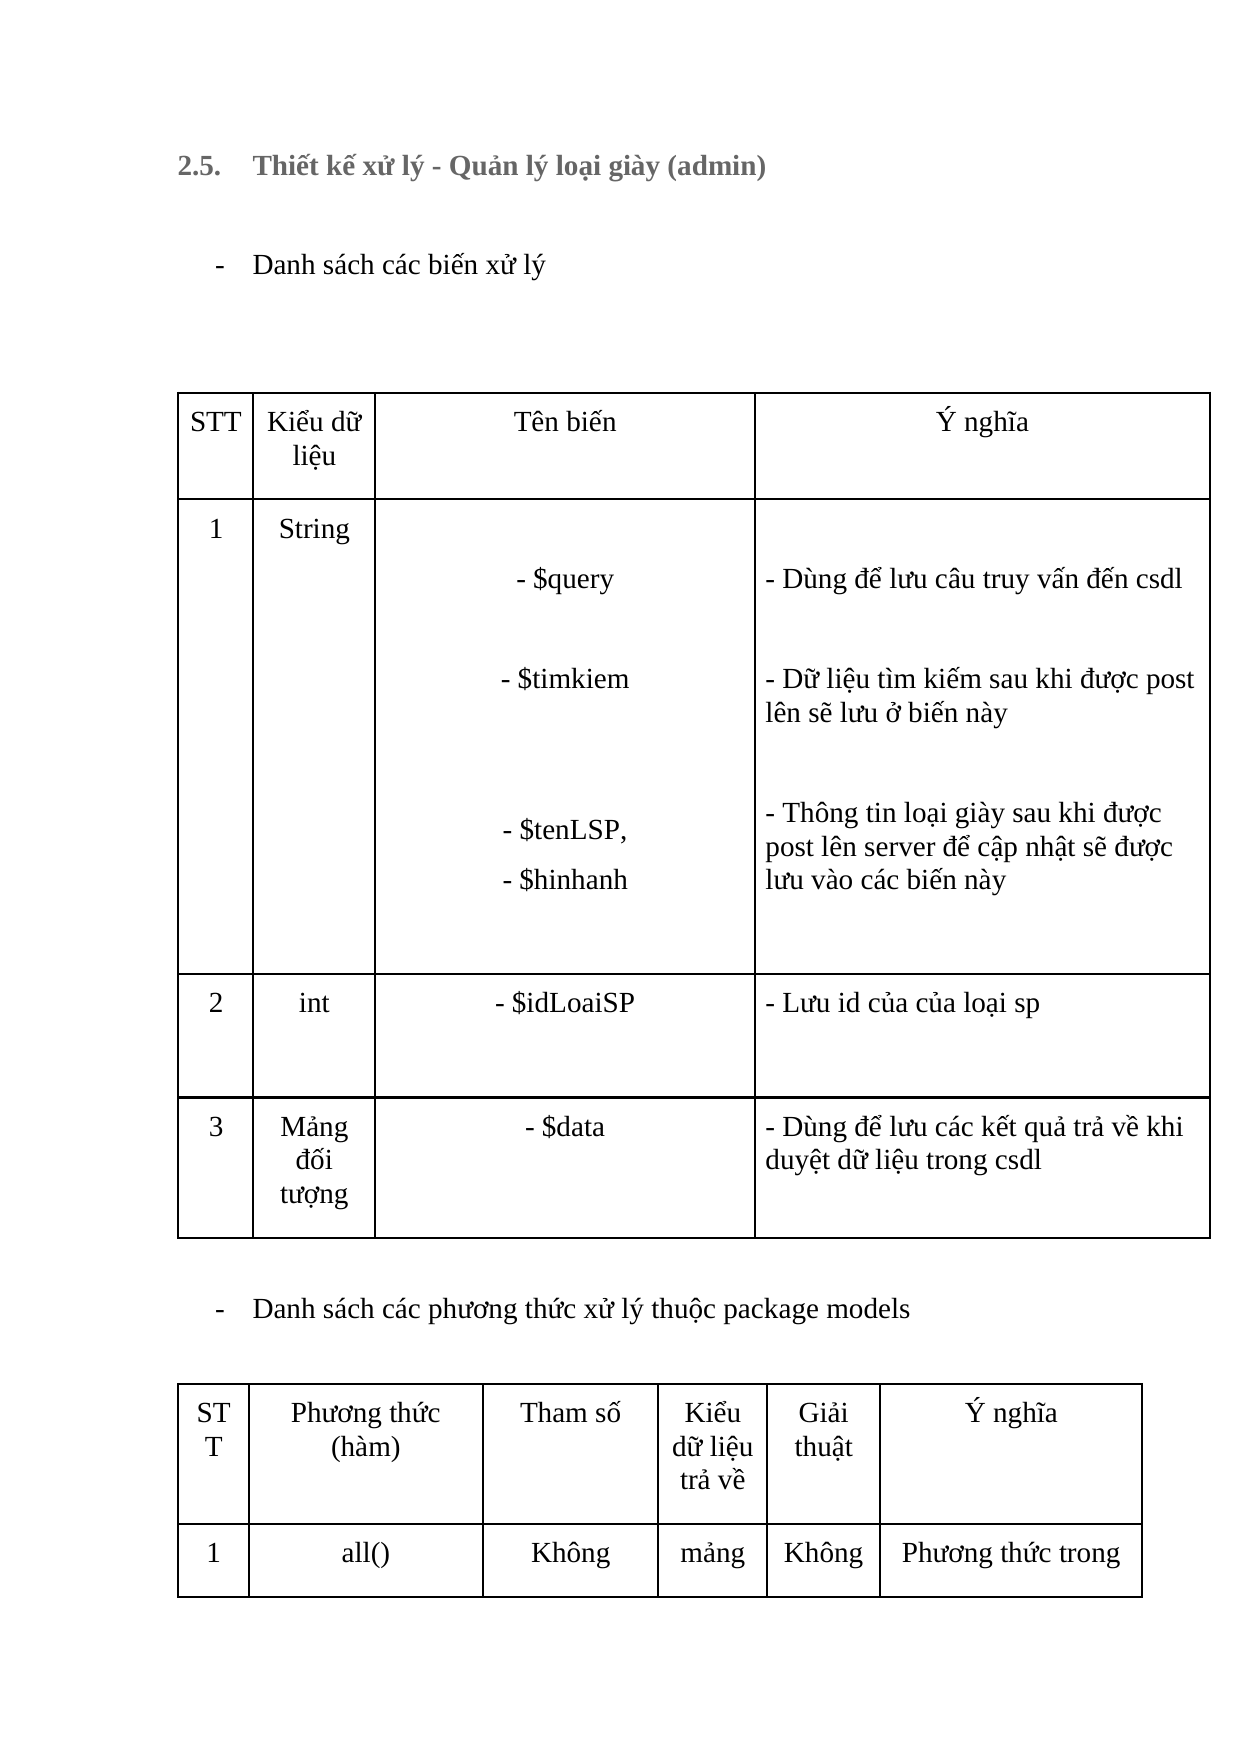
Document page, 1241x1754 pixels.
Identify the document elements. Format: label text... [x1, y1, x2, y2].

table_cell 2 [179, 975, 252, 1096]
table_cell - $query - $timkiem - $tenLSP, - $hinhanh [376, 500, 754, 973]
table_header STT [179, 394, 252, 498]
list Danh sách các biến xử lý [215, 247, 1122, 281]
table_header STT [179, 1385, 248, 1523]
table_cell - Dùng để lưu các kết quả trả về khi duyệt dữ liệu trong csdl [756, 1099, 1209, 1237]
table_header Kiểu dữ liệu trả về [659, 1385, 766, 1523]
table_cell - Lưu id của của loại sp [756, 975, 1209, 1096]
table_cell String [254, 500, 374, 973]
table_cell 3 [179, 1099, 252, 1237]
table_cell 1 [179, 500, 252, 973]
subtitle Thiết kế xử lý - Quản lý loại giày (admin) [177, 148, 1122, 181]
table_cell Không [484, 1525, 657, 1596]
table_cell - Dùng để lưu câu truy vấn đến csdl - Dữ liệu tìm kiếm sau khi được post lên sẽ lưu ở biến này - Thông tin loại giày sau khi được post lên server để cập nhật sẽ được lưu vào các biến này [756, 500, 1209, 973]
list Danh sách các phương thức xử lý thuộc package models [215, 1291, 1122, 1325]
table_header Ý nghĩa [756, 394, 1209, 498]
table_cell mảng đối tượng [659, 1525, 766, 1596]
table_header Kiểu dữ liệu [254, 394, 374, 498]
table_cell Không [768, 1525, 879, 1596]
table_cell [881, 1525, 1141, 1596]
table_cell int [254, 975, 374, 1096]
table_cell - $data [376, 1099, 754, 1237]
table_header Tham số [484, 1385, 657, 1523]
table_cell Mảng đối tượng [254, 1099, 374, 1237]
table_header Ý nghĩa [881, 1385, 1141, 1523]
table_header Giải thuật [768, 1385, 879, 1523]
table_cell all() [250, 1525, 482, 1596]
table_header Tên biến [376, 394, 754, 498]
table_cell - $idLoaiSP [376, 975, 754, 1096]
table_cell 1 [179, 1525, 248, 1596]
table_header Phương thức (hàm) [250, 1385, 482, 1523]
